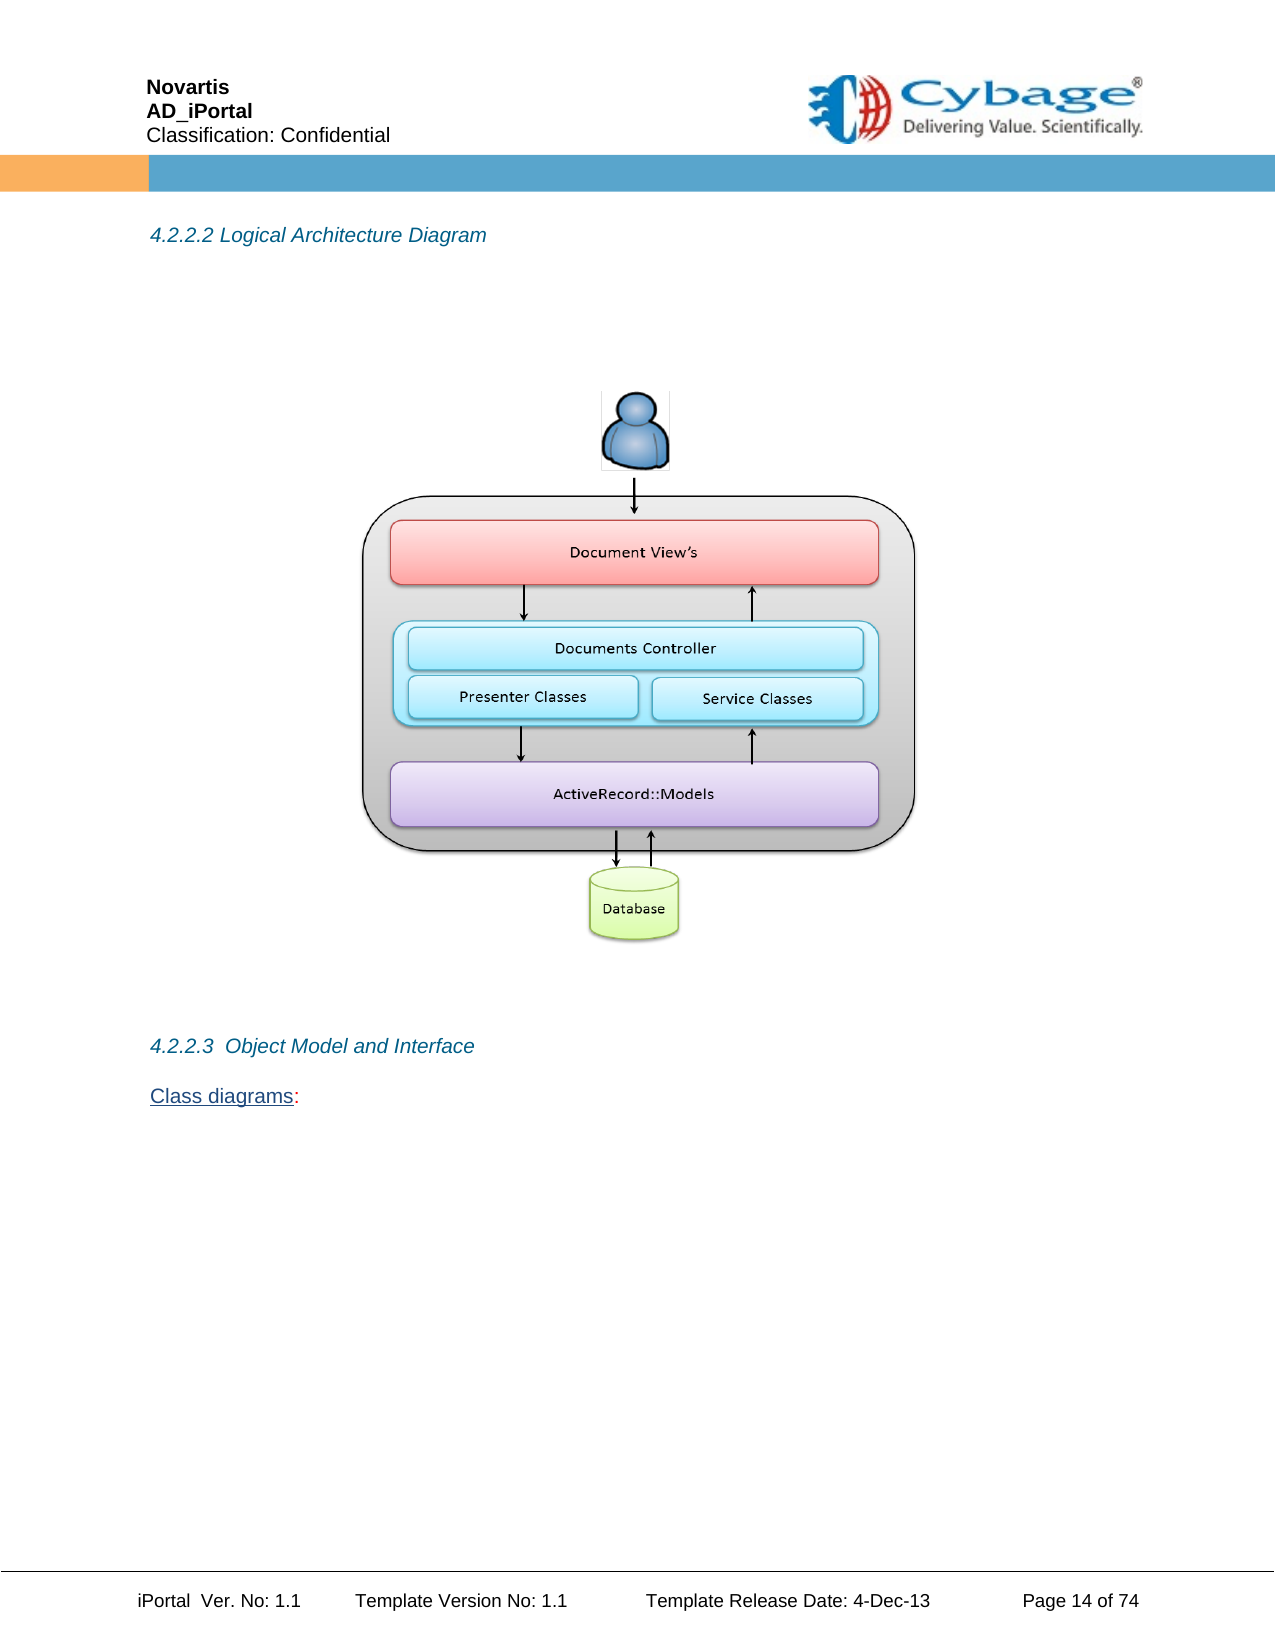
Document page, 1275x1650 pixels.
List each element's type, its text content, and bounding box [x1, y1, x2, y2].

subtitle Object Model and Interface [150, 1029, 1125, 1058]
picture [808, 75, 1143, 144]
text Class diagrams: [150, 1079, 1125, 1108]
subtitle Logical Architecture Diagram [150, 217, 1125, 246]
picture [150, 267, 1125, 946]
